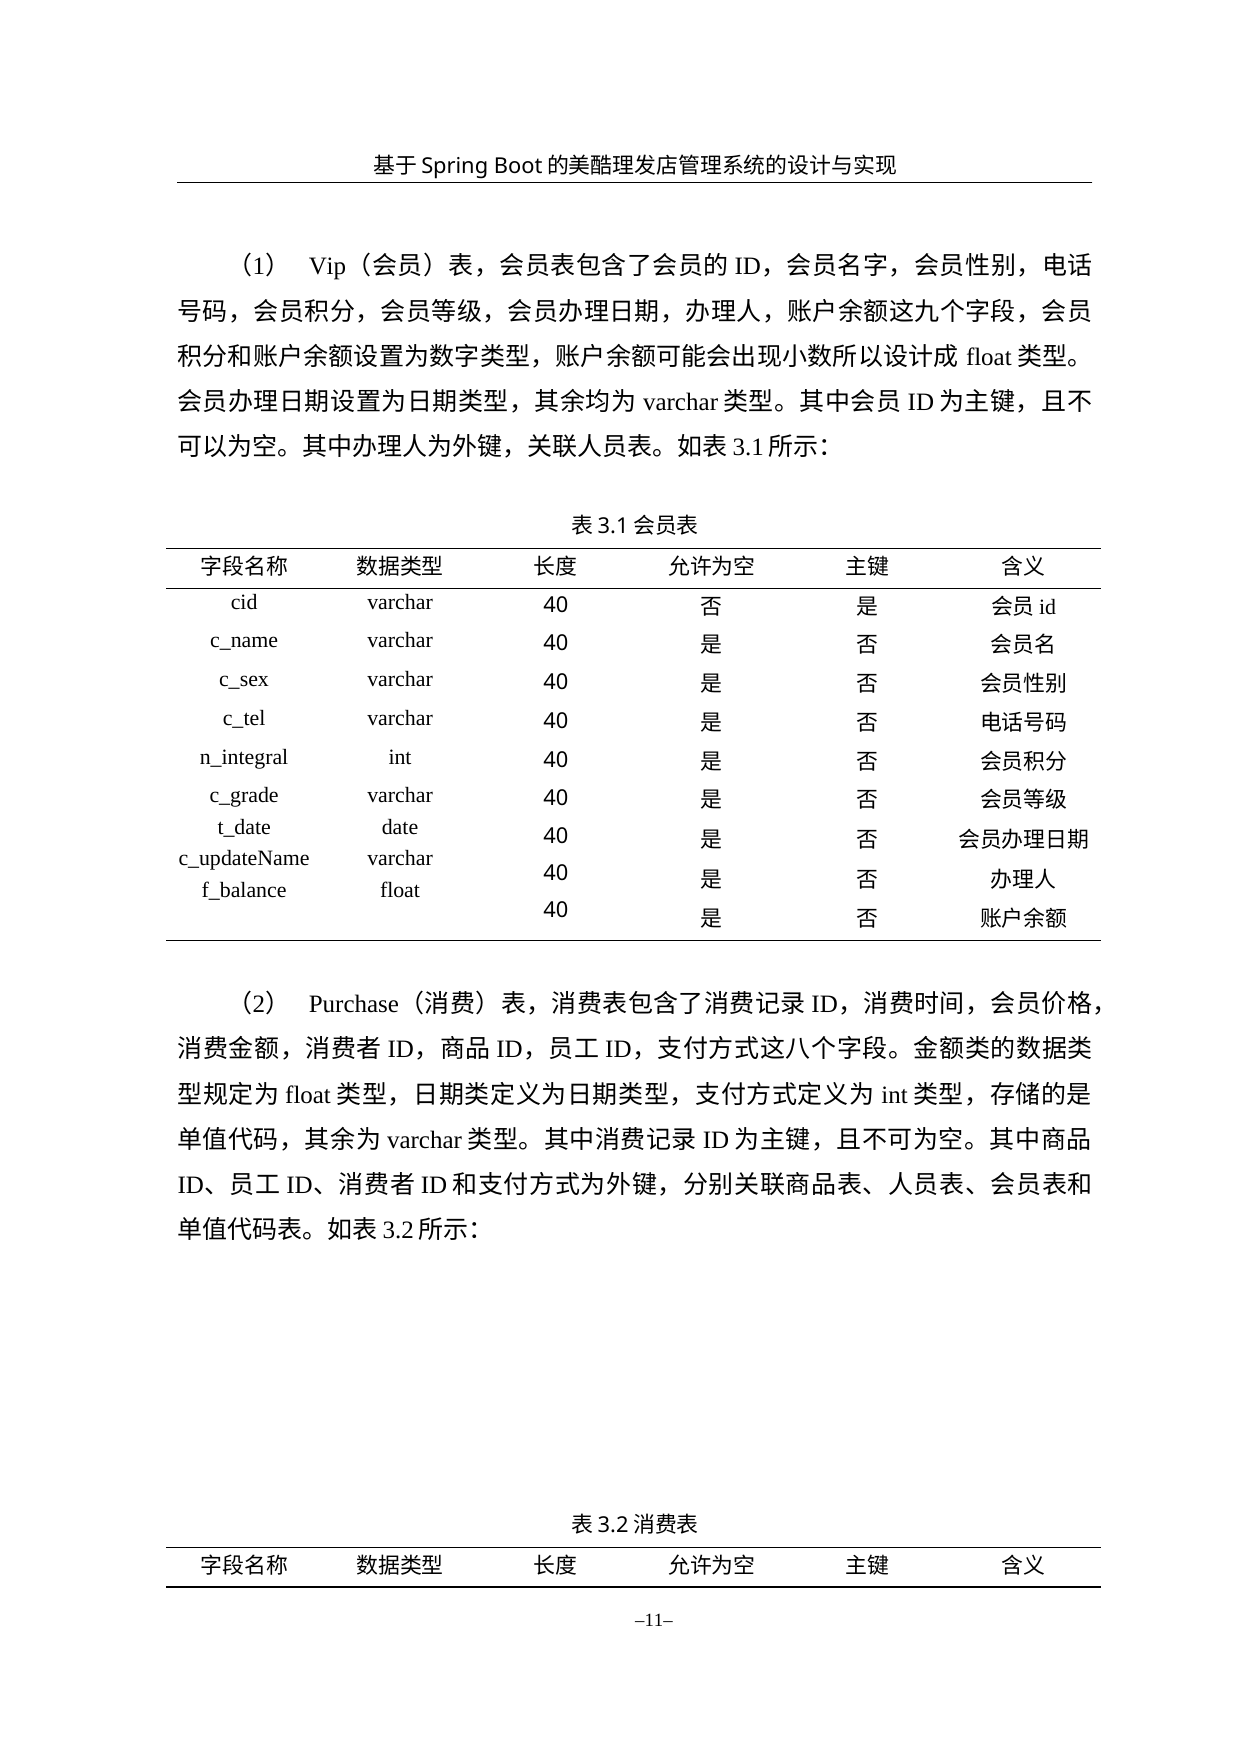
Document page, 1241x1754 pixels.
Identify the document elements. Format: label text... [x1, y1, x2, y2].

table_cell 会员积分 [945, 744, 1101, 782]
table_cell 40 [478, 589, 633, 627]
table_cell 否 [790, 705, 945, 744]
table_cell int [322, 744, 478, 782]
table_cell 是 [790, 589, 945, 627]
table_header 数据类型 [322, 1548, 478, 1586]
table_cell 否 [790, 628, 945, 666]
table_cell 会员名 [945, 628, 1101, 666]
table_header 长度 [478, 1548, 633, 1586]
table_cell varchar [322, 666, 478, 705]
table_cell c_sex [166, 666, 322, 705]
table_cell 是 [634, 666, 789, 705]
table_header 数据类型 [322, 549, 478, 588]
table_cell 是 [634, 628, 789, 666]
table_cell 会员性别 [945, 666, 1101, 705]
table_cell 是 [634, 744, 789, 782]
table_cell 否 [790, 744, 945, 782]
table_cell c_name [166, 628, 322, 666]
table_header 主键 [790, 549, 945, 588]
table_header 允许为空 [634, 549, 789, 588]
table_cell 40 [478, 744, 633, 782]
table_cell 是 是 是 是 [634, 783, 789, 940]
table_cell cid [166, 589, 322, 627]
table_header 字段名称 [166, 549, 322, 588]
table_cell varchar [322, 589, 478, 627]
table_cell 电话号码 [945, 705, 1101, 744]
table_cell 40 [478, 666, 633, 705]
table_cell c_tel [166, 705, 322, 744]
table_cell 否 [790, 666, 945, 705]
table_cell 否 否 否 否 [790, 783, 945, 940]
table_header 主键 [790, 1548, 945, 1586]
list Purchase（消费）表，消费表包含了消费记录ID，消费时间，会员价格，消费金额，消费者ID，商品ID，员工ID，支付方式这八个字段。金额类的数据类型规定为float类型，日期类定义为日期类型，支付方式定义为int类型，存储的是单值代码，其余为varchar类型。其中消费记录ID为主键，且不可为空。其中商品ID、员工ID、消费者ID和支付方式为外键，分别关联商品表、人员表、会员表和单值代码表。如表3.2所示： [177, 983, 1092, 1246]
table_cell 40 40 40 40 [478, 783, 633, 940]
table_cell 是 [634, 705, 789, 744]
table_cell varchar date varchar float [322, 783, 478, 940]
text 表3.1会员表 [177, 508, 1092, 540]
table_header 长度 [478, 549, 633, 588]
table_cell 否 [634, 589, 789, 627]
table_cell 40 [478, 628, 633, 666]
table_header 允许为空 [634, 1548, 789, 1586]
table_cell 会员id [945, 589, 1101, 627]
table_cell 会员等级 会员办理日期 办理人 账户余额 [945, 783, 1101, 940]
list Vip（会员）表，会员表包含了会员的ID，会员名字，会员性别，电话号码，会员积分，会员等级，会员办理日期，办理人，账户余额这九个字段，会员积分和账户余额设置为数字类型，账户余额可能会出现小数所以设计成float类型。会员办理日期设置为日期类型，其余均为varchar类型。其中会员ID为主键，且不可以为空。其中办理人为外键，关联人员表。如表3.1所示： [177, 246, 1092, 463]
table_cell varchar [322, 628, 478, 666]
text 表3.2消费表 [177, 1507, 1092, 1539]
table_cell varchar [322, 705, 478, 744]
table_header 含义 [945, 1548, 1101, 1586]
table_header 字段名称 [166, 1548, 322, 1586]
table_cell c_grade t_date c_updateName f_balance [166, 783, 322, 940]
table_header 含义 [945, 549, 1101, 588]
table_cell 40 [478, 705, 633, 744]
table_cell n_integral [166, 744, 322, 782]
